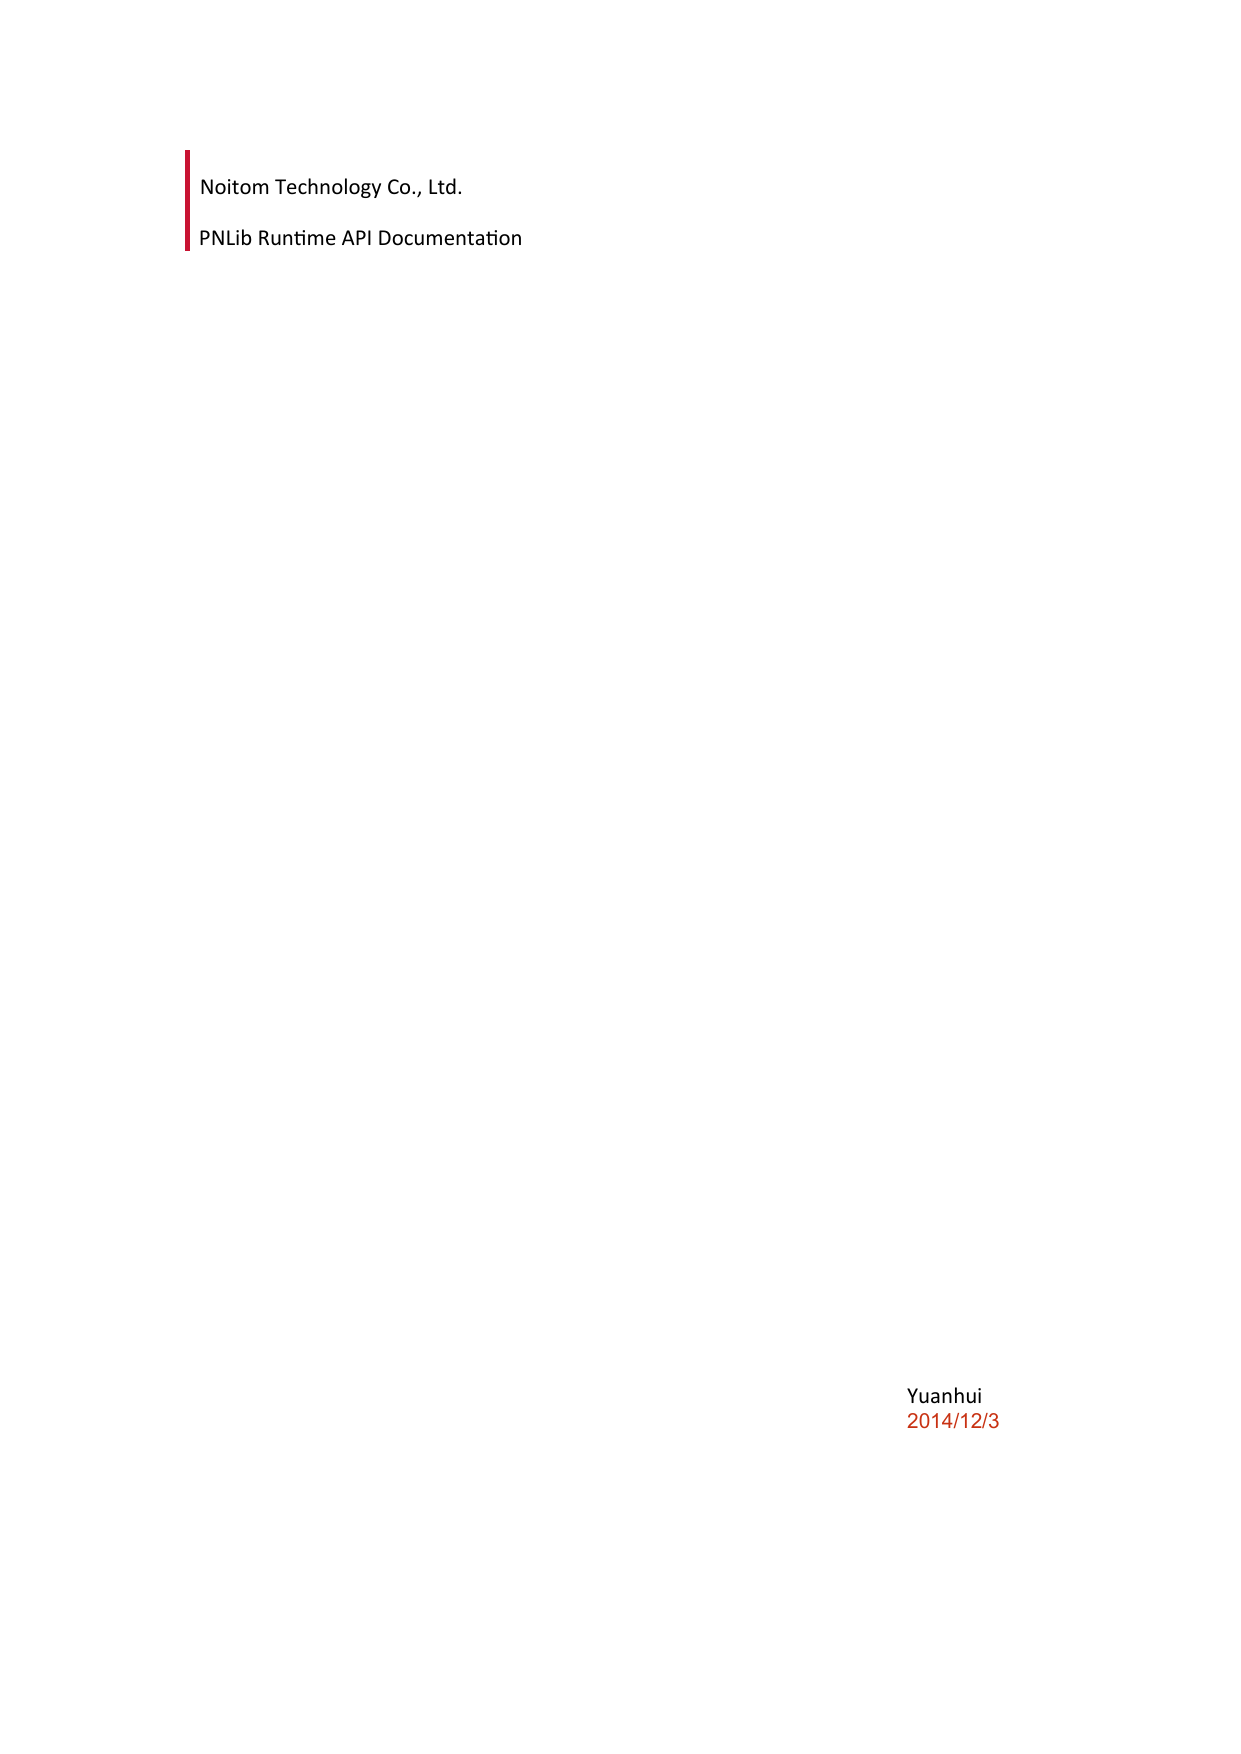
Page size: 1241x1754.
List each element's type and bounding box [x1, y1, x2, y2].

table_cell [190, 223, 1053, 251]
